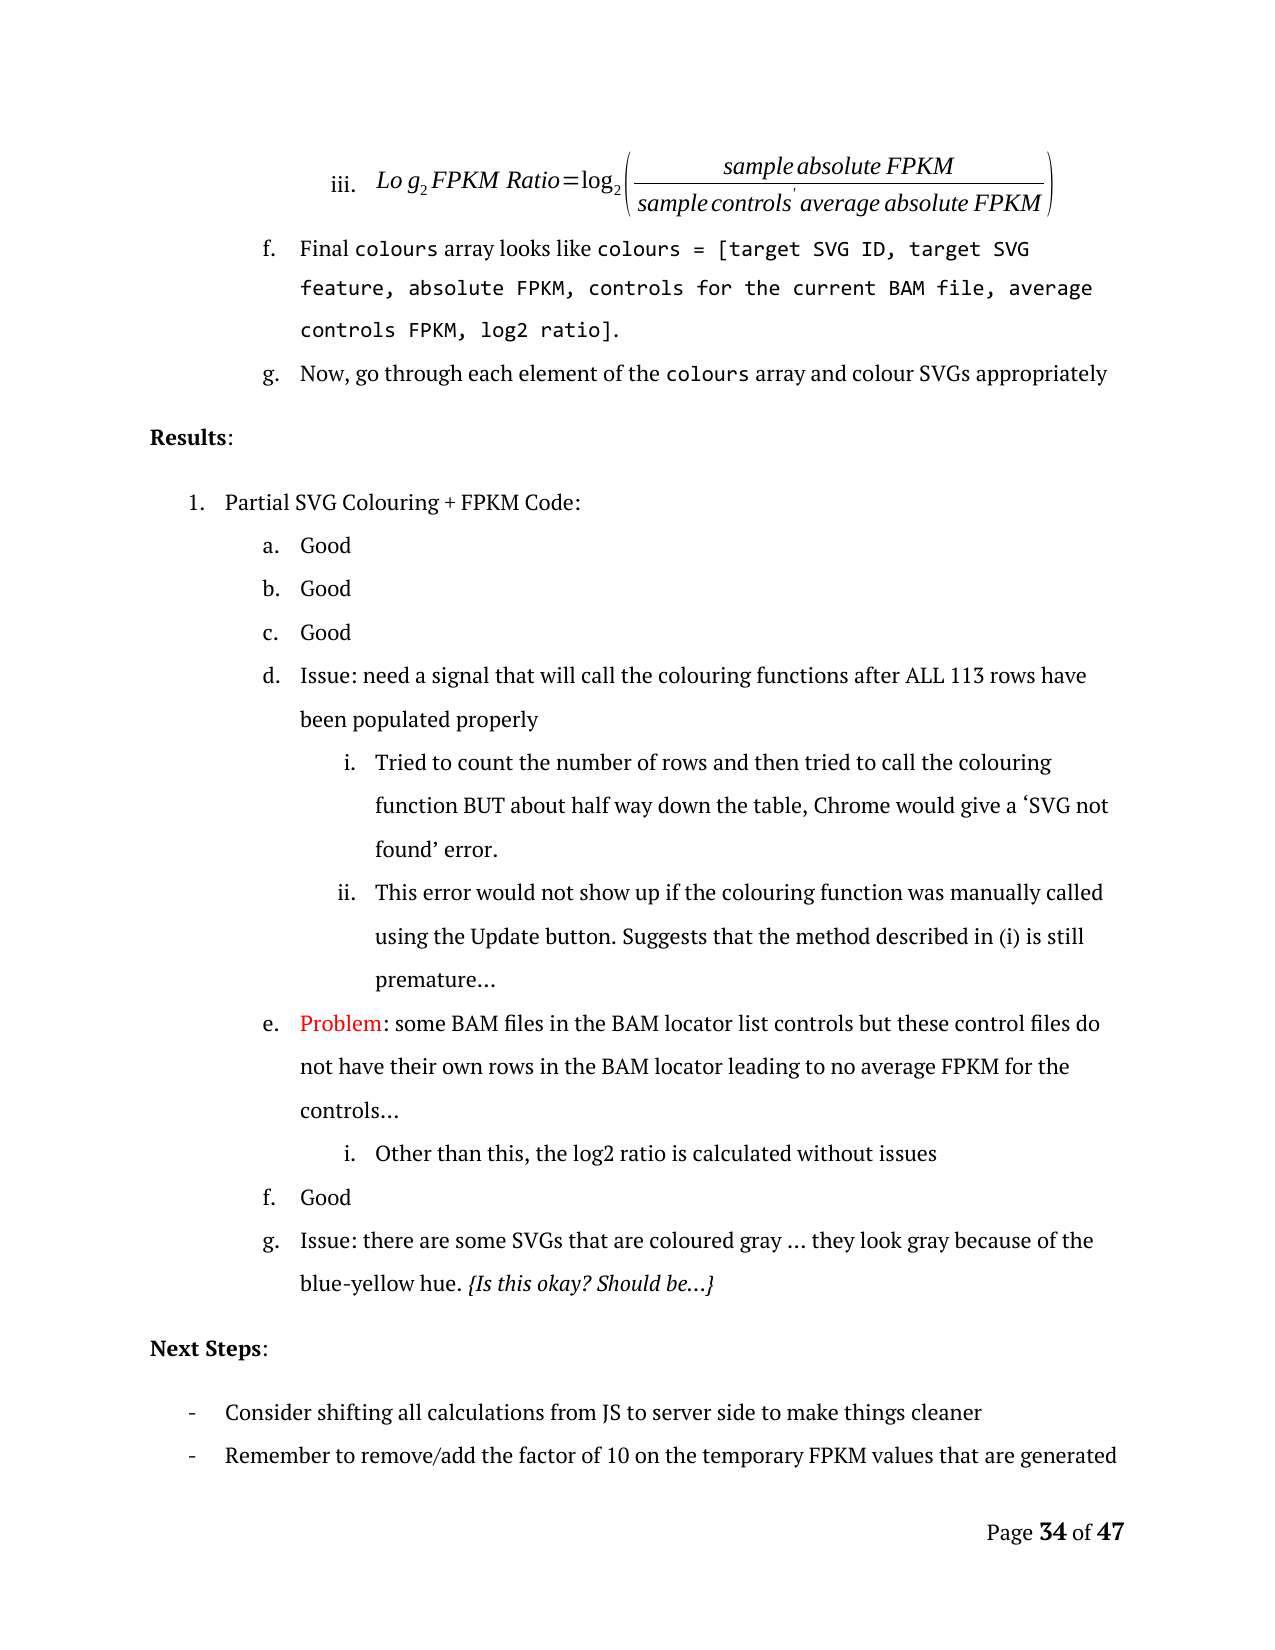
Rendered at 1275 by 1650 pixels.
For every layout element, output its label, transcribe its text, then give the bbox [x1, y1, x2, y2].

list Other than this, the log2 ratio is calculated without issues [356, 1139, 1125, 1168]
list Partial SVG Colouring + FPKM Code: [187, 487, 1125, 516]
list Good [262, 617, 1125, 646]
list Remember to remove/add the factor of 10 on the temporary FPKM values that are generated [187, 1441, 1125, 1470]
text Results: [150, 423, 1125, 452]
list Issue: need a signal that will call the colouring functions after ALL 113 rows have been populated properly [262, 661, 1125, 733]
list Issue: there are some SVGs that are coloured gray … they look gray because of the blue-yellow hue. {Is this okay? Should be…} [262, 1226, 1125, 1298]
list Tried to count the number of rows and then tried to call the colouring function BUT about half way down the table, Chrome would give a ‘SVG not found’ error. [356, 748, 1125, 864]
list Now, go through each element of the colours array and colour SVGs appropriately [262, 359, 1125, 388]
list Good [262, 531, 1125, 559]
list Problem: some BAM files in the BAM locator list controls but these control files do not have their own rows in the BAM locator leading to no average FPKM for the controls… [262, 1008, 1125, 1124]
list Consider shifting all calculations from JS to server side to make things cleaner [187, 1398, 1125, 1427]
list This error would not show up if the colouring function was manually called using the Update button. Suggests that the method described in (i) is still premature… [356, 878, 1125, 994]
list Good [262, 574, 1125, 603]
text Next Steps: [150, 1333, 1125, 1362]
list Final colours array looks like colours = [target SVG ID, target SVG feature, absolute FPKM, controls for the current BAM file, average controls FPKM, log2 ratio]. [262, 233, 1125, 344]
list Good [262, 1182, 1125, 1211]
